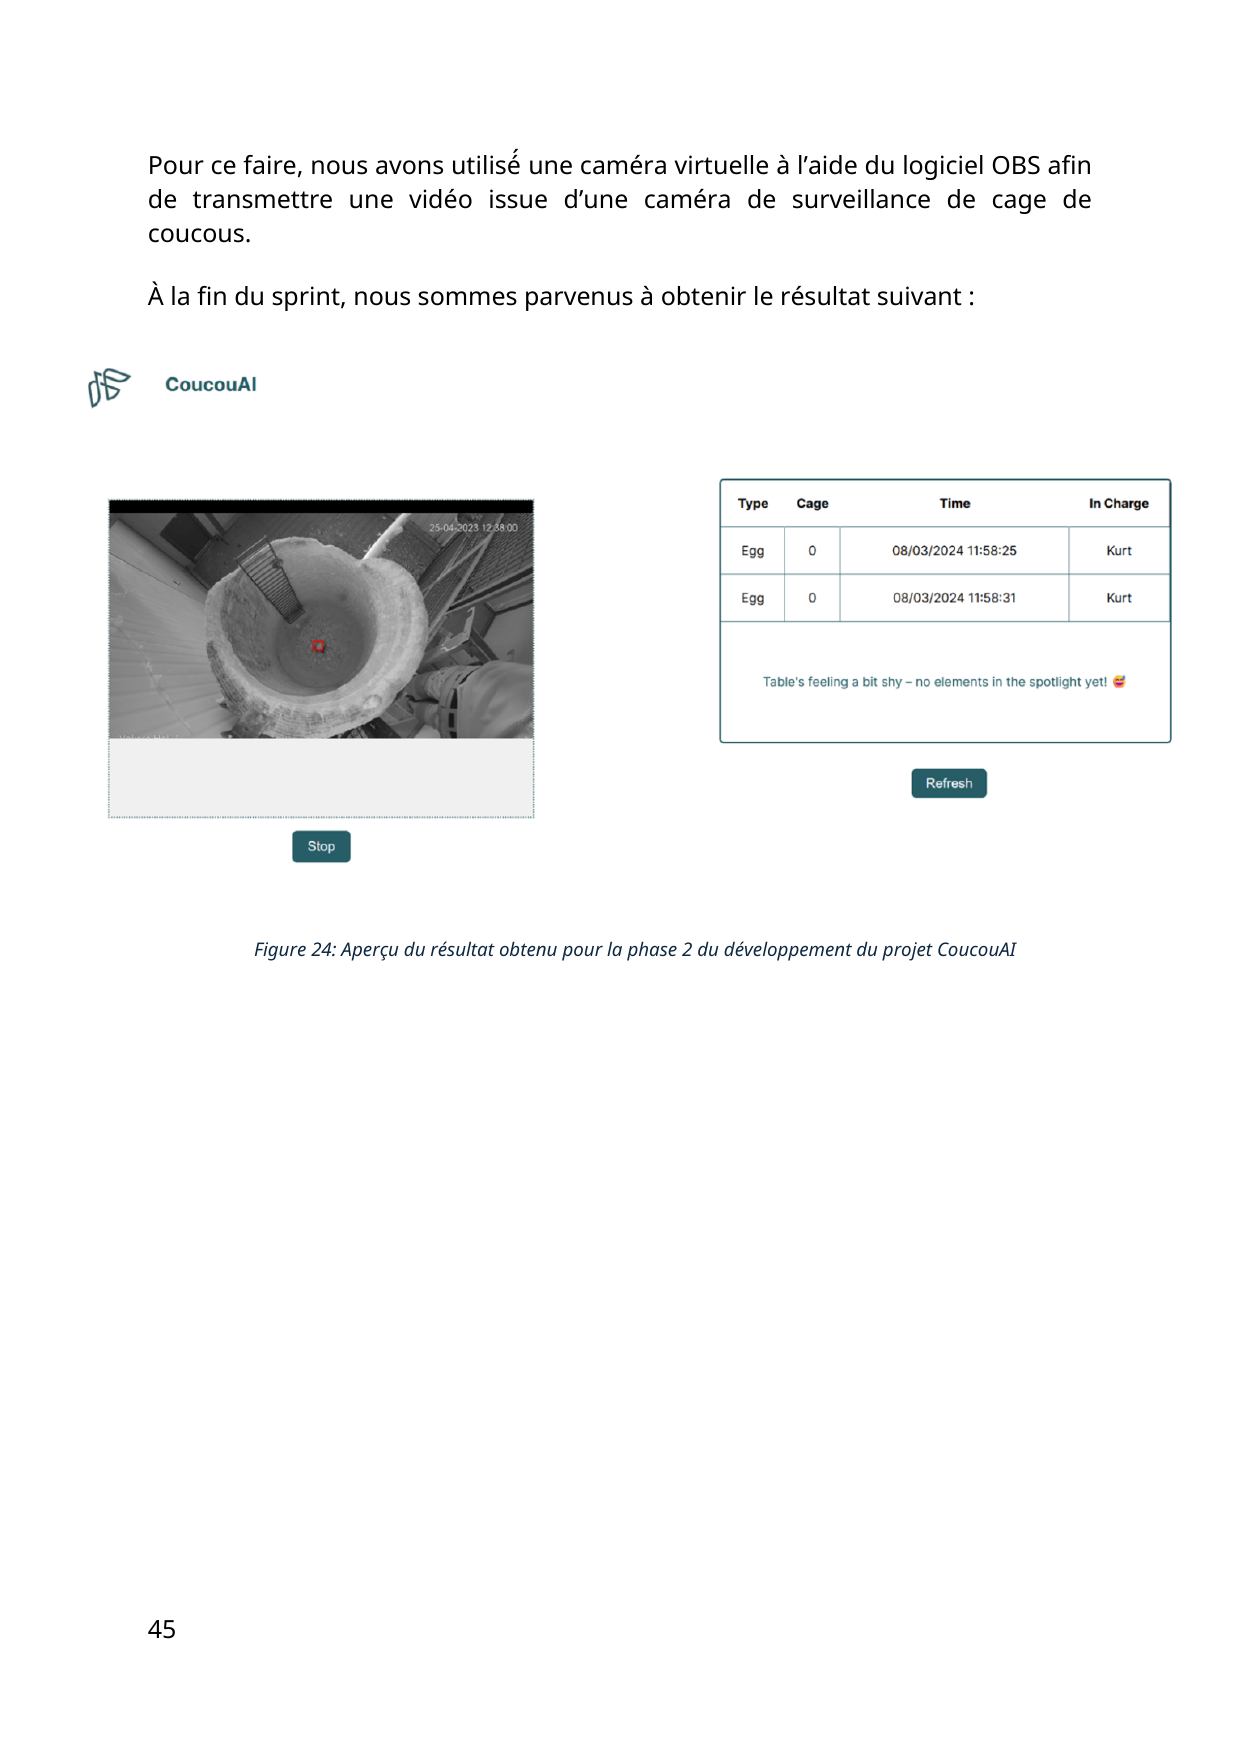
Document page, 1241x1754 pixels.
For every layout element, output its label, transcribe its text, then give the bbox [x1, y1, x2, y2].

text À la fin du sprint, nous sommes parvenus à obtenir le résultat suivant : [148, 279, 1093, 313]
picture [76, 347, 1196, 879]
text Pour ce faire, nous avons utilisé́ une caméra virtuelle à l’aide du logiciel OBS afin de transmettre une vidéo issue d’une caméra de surveillance de cage de coucous. [148, 148, 1093, 250]
